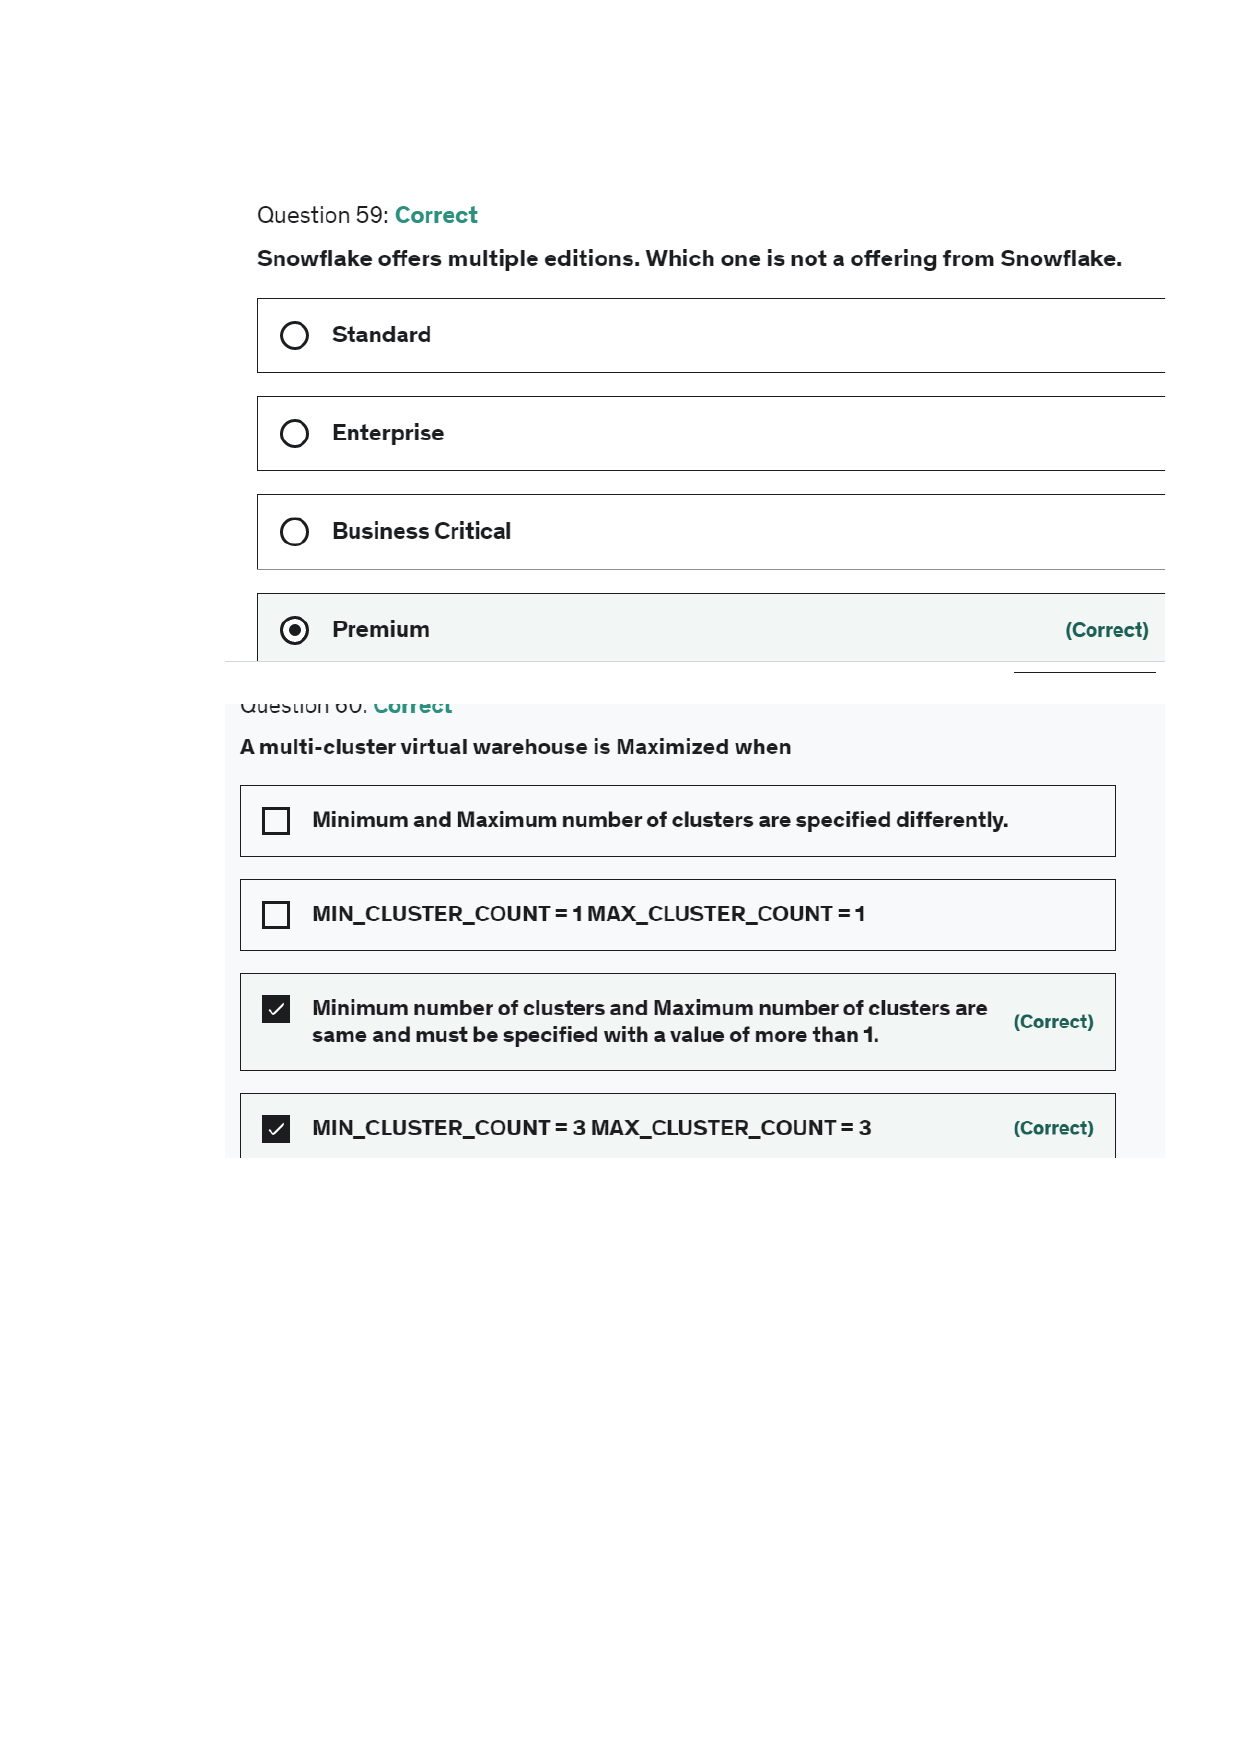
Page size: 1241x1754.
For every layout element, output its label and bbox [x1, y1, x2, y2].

picture [225, 704, 1166, 1158]
picture [225, 180, 1166, 673]
